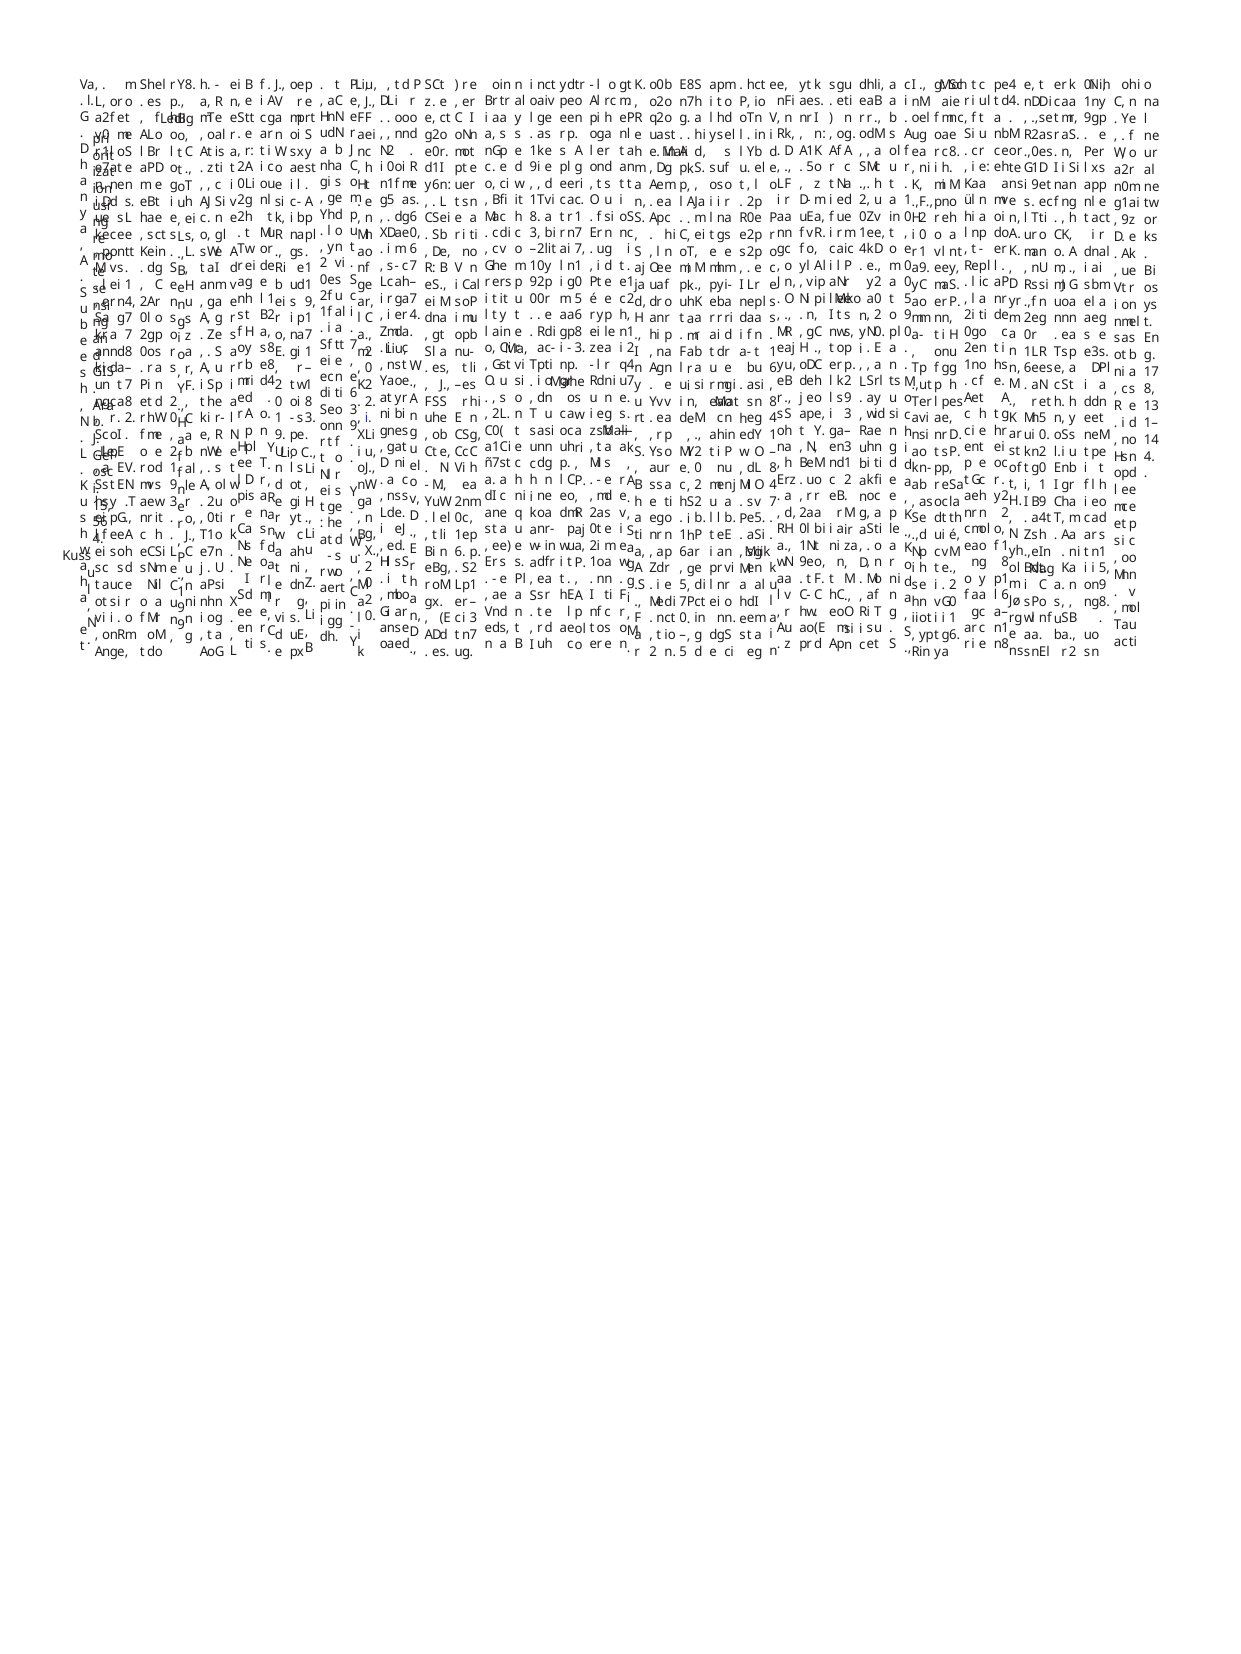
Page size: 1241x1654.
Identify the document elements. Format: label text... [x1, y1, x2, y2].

text Mochida, K., Koda, S., Inoue, K., Hirayama, T., Tanaka, S., Nishii, R., Melgani, F., 2019. Com- puter vision-based phenotyping for improvement of plant productivity: a machine learning perspective. GigaScience 8. . Mohanty, S.P., Hughes, D.P., Salathé, M., 2016. . [904, 76, 964, 659]
text Mirza, M., Osindero, S., 2014. . [844, 505, 859, 653]
text LeCun, Y., Bottou, L., Bengio, Y., Haffner, P., 1998. . [169, 123, 184, 644]
text Liu, J., Wang, X., 2020. . [364, 427, 379, 641]
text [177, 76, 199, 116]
text V.G. Dhanya, A. Subeesh, N.L. Kushwaha et al. [79, 76, 94, 654]
text Mortensen, A.K., Dyrmann, M., Karstoft, H., Nyholm Jørgensen, R., Gislum, R., 2016. . Mukti, I.Z., Biswas, D., 2019. Transfer Learning Based Plant Diseases Detection Using ResNet50. 2019 4th Int. Conf. Electr. Inf. Commun. Technol. EICT. . [1009, 76, 1061, 659]
